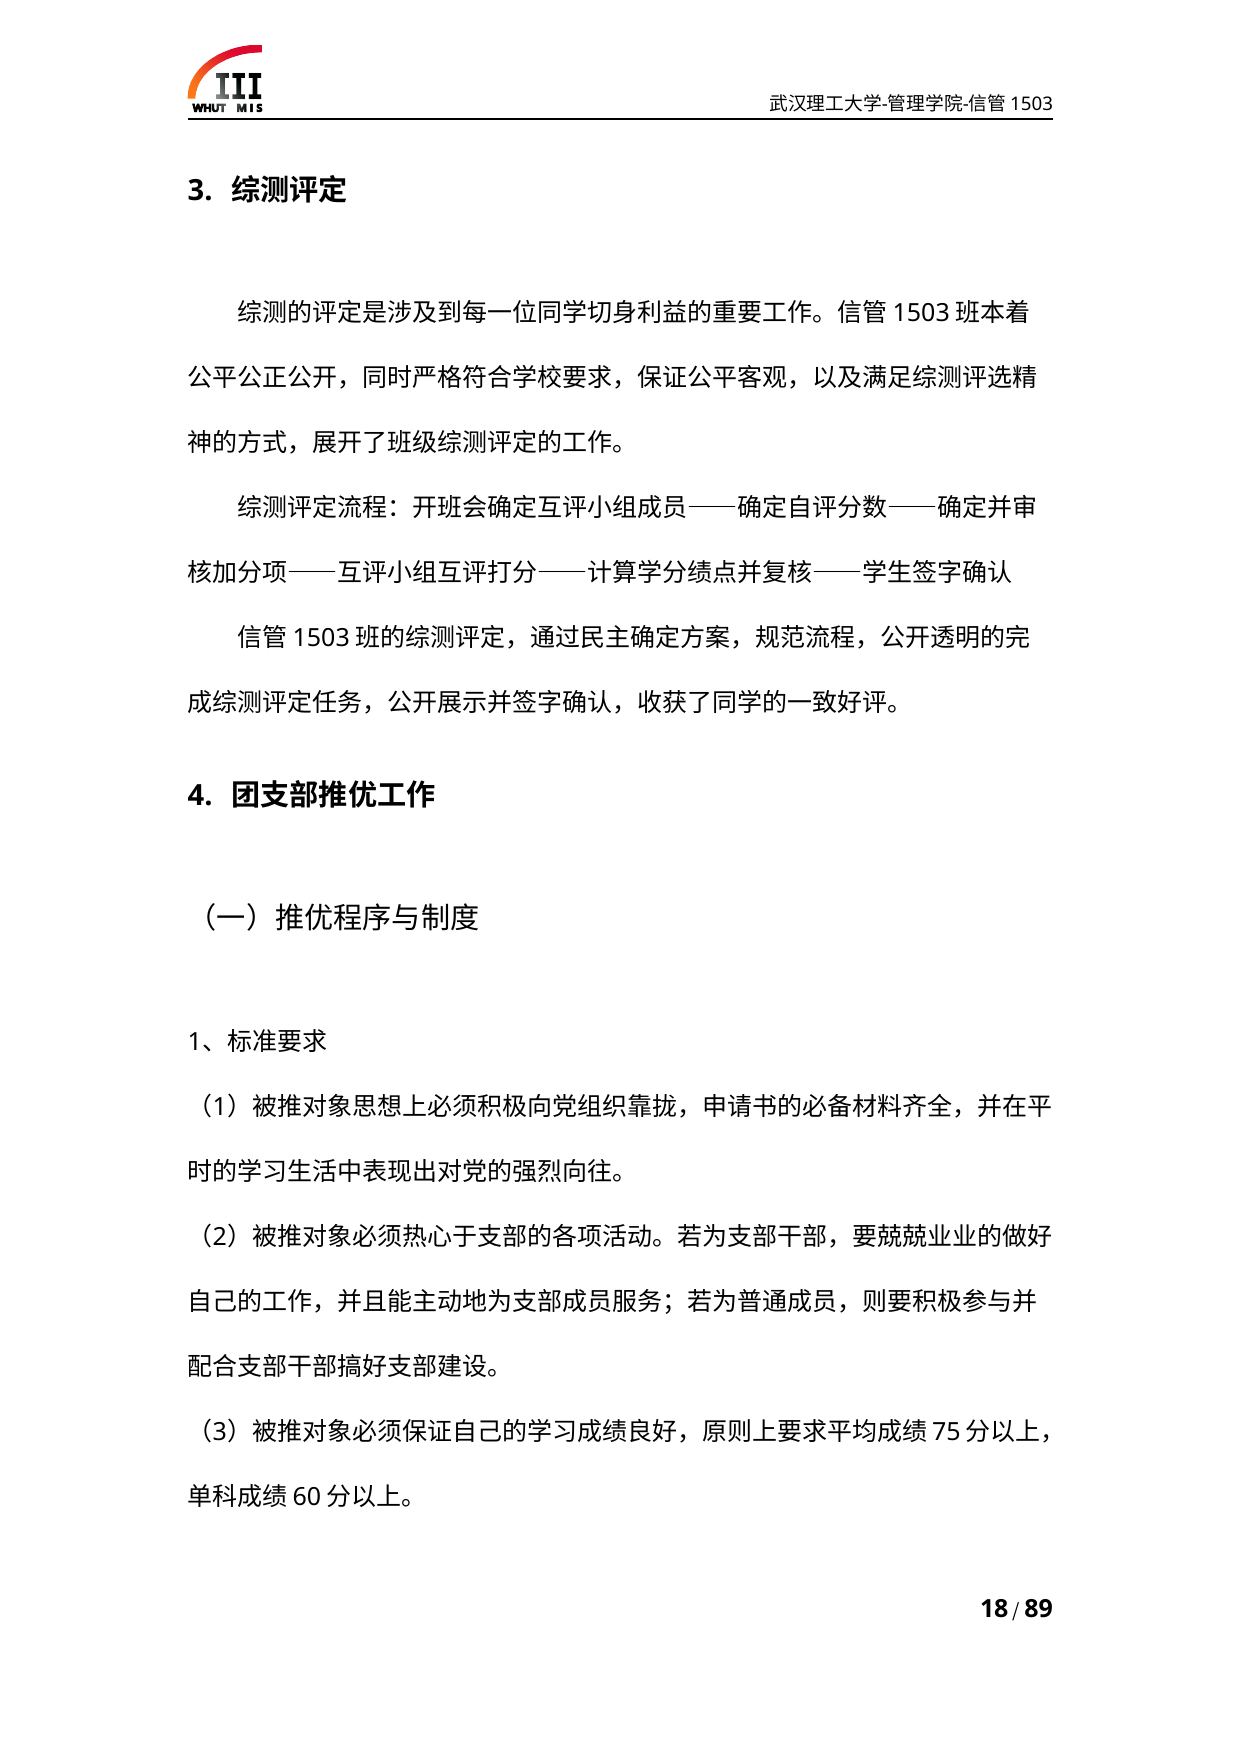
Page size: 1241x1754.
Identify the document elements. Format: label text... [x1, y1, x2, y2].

text （2）被推对象必须热心于支部的各项活动。若为支部干部，要兢兢业业的做好自己的工作，并且能主动地为支部成员服务；若为普通成员，则要积极参与并配合支部干部搞好支部建设。 [187, 1202, 1053, 1397]
text （1）被推对象思想上必须积极向党组织靠拢，申请书的必备材料齐全，并在平时的学习生活中表现出对党的强烈向往。 [187, 1072, 1053, 1202]
subtitle （一）推优程序与制度 [187, 884, 1053, 949]
text 信管1503班的综测评定，通过民主确定方案，规范流程，公开透明的完成综测评定任务，公开展示并签字确认，收获了同学的一致好评。 [187, 603, 1053, 733]
subtitle 团支部推优工作 [187, 761, 1053, 826]
picture [187, 45, 264, 116]
text （3）被推对象必须保证自己的学习成绩良好，原则上要求平均成绩75分以上，单科成绩60分以上。 [187, 1397, 1053, 1527]
text 综测的评定是涉及到每一位同学切身利益的重要工作。信管1503班本着公平公正公开，同时严格符合学校要求，保证公平客观，以及满足综测评选精神的方式，展开了班级综测评定的工作。 [187, 278, 1053, 473]
text 综测评定流程：开班会确定互评小组成员——确定自评分数——确定并审核加分项——互评小组互评打分——计算学分绩点并复核——学生签字确认 [187, 473, 1053, 603]
text 1、标准要求 [187, 1007, 1053, 1072]
subtitle 综测评定 [187, 156, 1053, 221]
